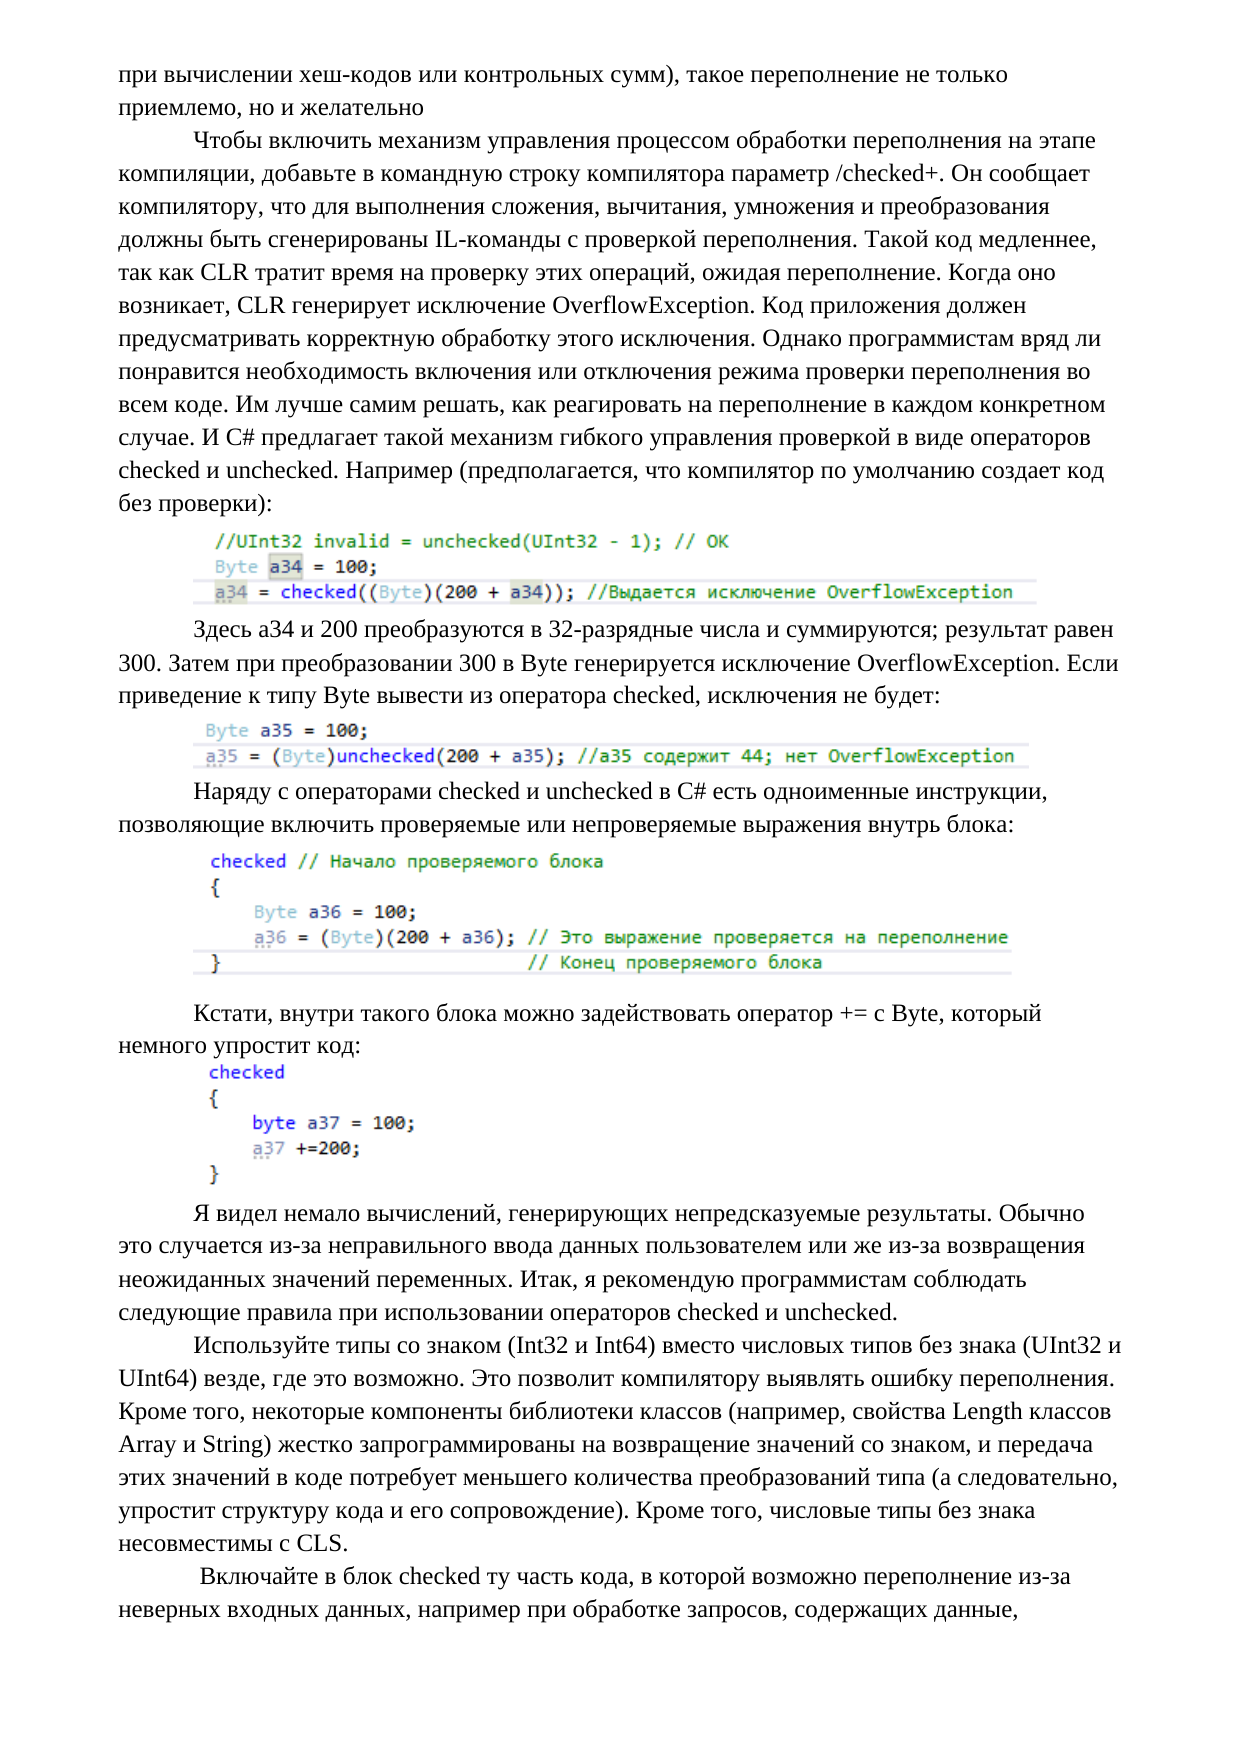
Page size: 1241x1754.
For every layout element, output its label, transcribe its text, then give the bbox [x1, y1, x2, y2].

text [118, 59, 1122, 121]
text Наряду с операторами checked и unchecked в C# есть одноименные инструкции, позволяющие включить проверяемые или непроверяемые выражения внутрь блока: [118, 776, 1122, 837]
text Чтобы включить механизм управления процессом обработки переполнения на этапе компиляции, добавьте в командную строку компилятора параметр /checked+. Он сообщает компилятору, что для выполнения сложения, вычитания, умножения и преобразования должны быть сгенерированы IL-команды с проверкой переполнения. Такой код медленнее, так как CLR тратит время на проверку этих операций, ожидая переполнение. Когда оно возникает, CLR генерирует исключение OverflowException. Код приложения должен предусматривать корректную обработку этого исключения. Однако программистам вряд ли понравится необходимость включения или отключения режима проверки переполнения во всем коде. Им лучше самим решать, как реагировать на переполнение в каждом конкретном случае. И C# предлагает такой механизм гибкого управления проверкой в виде операторов checked и unchecked. Например (предполагается, что компилятор по умолчанию создает код без проверки): [118, 125, 1122, 517]
text Используйте типы со знаком (Int32 и Int64) вместо числовых типов без знака (UInt32 и UInt64) везде, где это возможно. Это позволит компилятору выявлять ошибку переполнения. Кроме того, некоторые компоненты библиотеки классов (например, свойства Length классов Array и String) жестко запрограммированы на возвращение значений со знаком, и передача этих значений в коде потребует меньшего количества преобразований типа (а следовательно, упростит структуру кода и его сопровождение). Кроме того, числовые типы без знака несовместимы с CLS. [118, 1330, 1122, 1557]
text Я видел немало вычислений, генерирующих непредсказуемые результаты. Обычно это случается из-за неправильного ввода данных пользователем или же из-за возвращения неожиданных значений переменных. Итак, я рекомендую программистам соблюдать следующие правила при использовании операторов checked и unchecked. [118, 1198, 1122, 1325]
picture [193, 521, 1037, 611]
picture [193, 1063, 448, 1194]
picture [193, 713, 1029, 772]
text Кстати, внутри такого блока можно задействовать оператор += с Byte, который немного упростит код: [118, 998, 1122, 1059]
text Здесь a34 и 200 преобразуются в 32-разрядные числа и суммируются; результат равен 300. Затем при преобразовании 300 в Byte генерируется исключение OverflowException. Если приведение к типу Byte вывести из оператора checked, исключения не будет: [118, 614, 1122, 709]
picture [193, 841, 1012, 994]
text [118, 1561, 1122, 1623]
